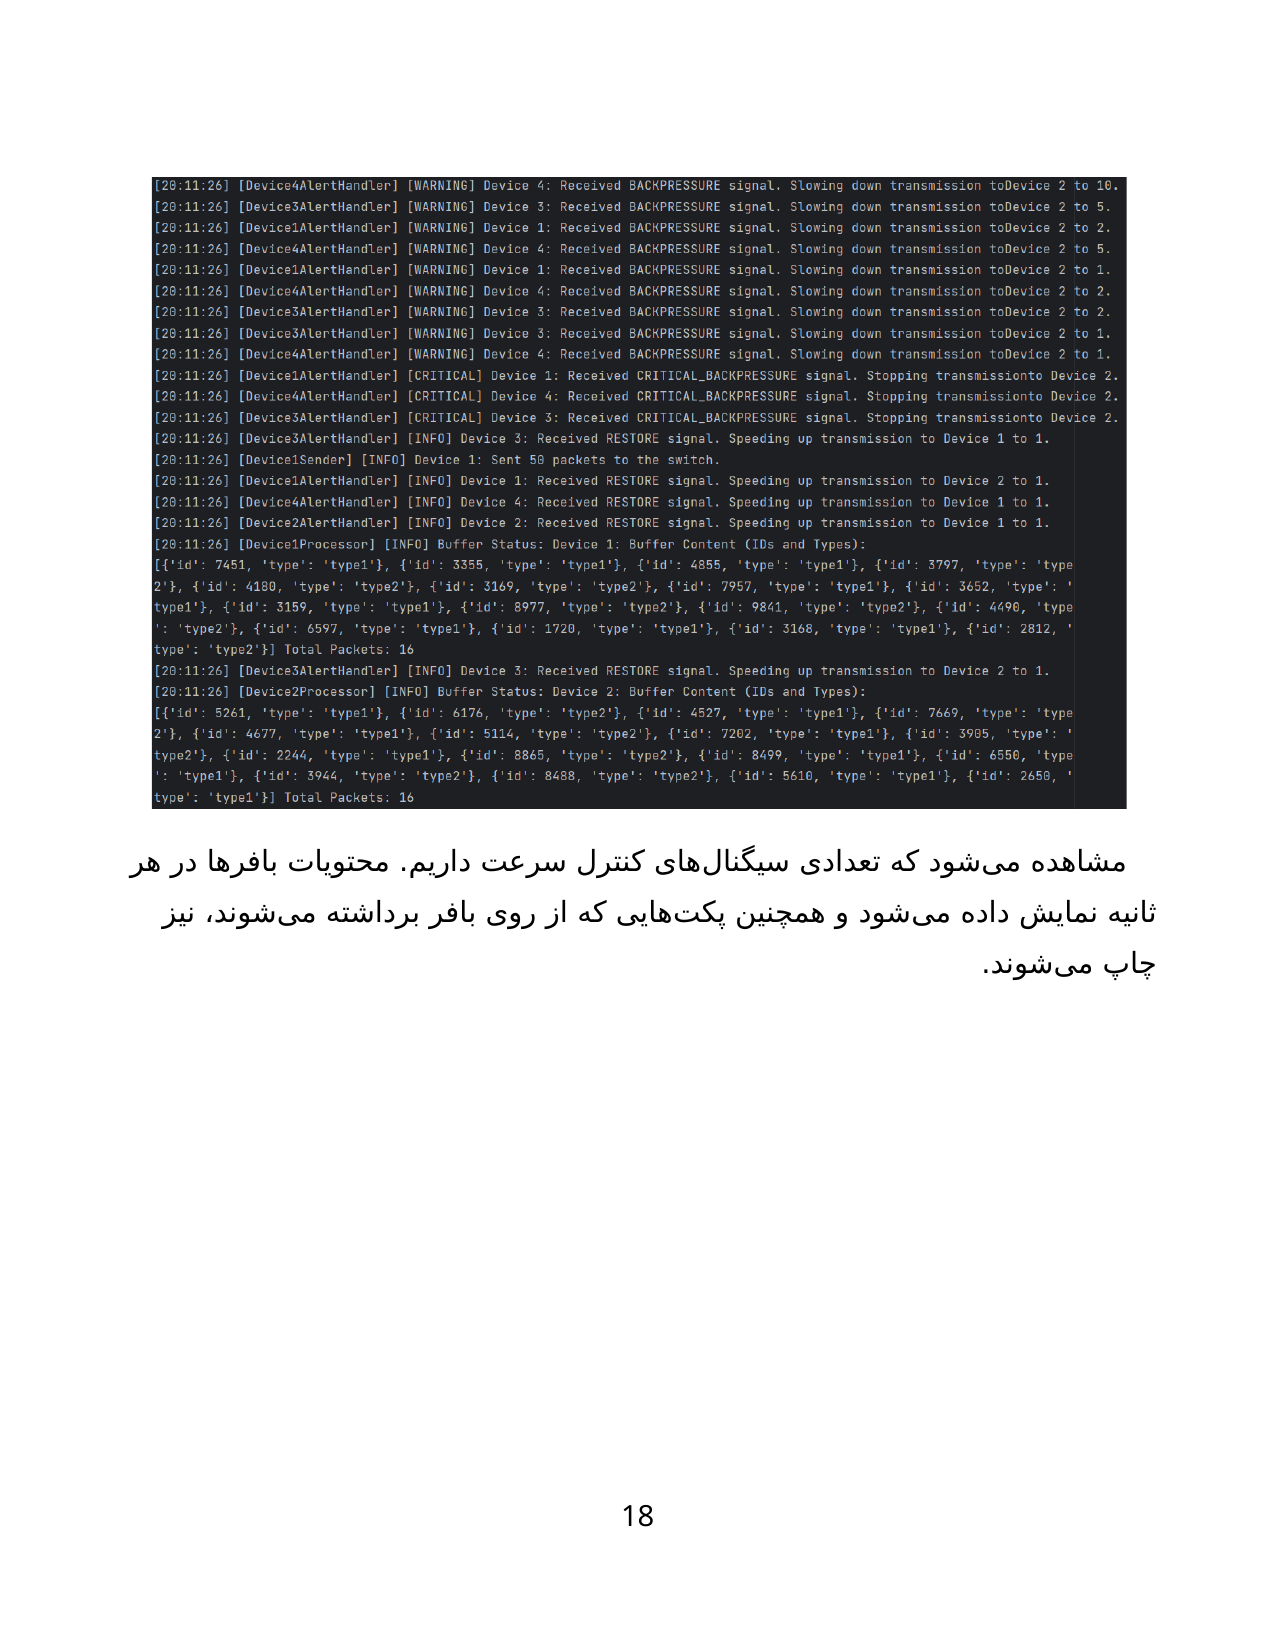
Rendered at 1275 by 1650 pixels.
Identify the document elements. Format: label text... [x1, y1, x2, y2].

picture [151, 177, 1127, 809]
text مشاهده می‌شود که تعدادی سیگنال‌های کنترل سرعت داریم. محتویات بافرها در هر ثانیه نمایش داده می‌شود و همچنین پکت‌هایی که از روی بافر برداشته می‌شوند، نیز چاپ می‌شوند. [118, 845, 1157, 981]
